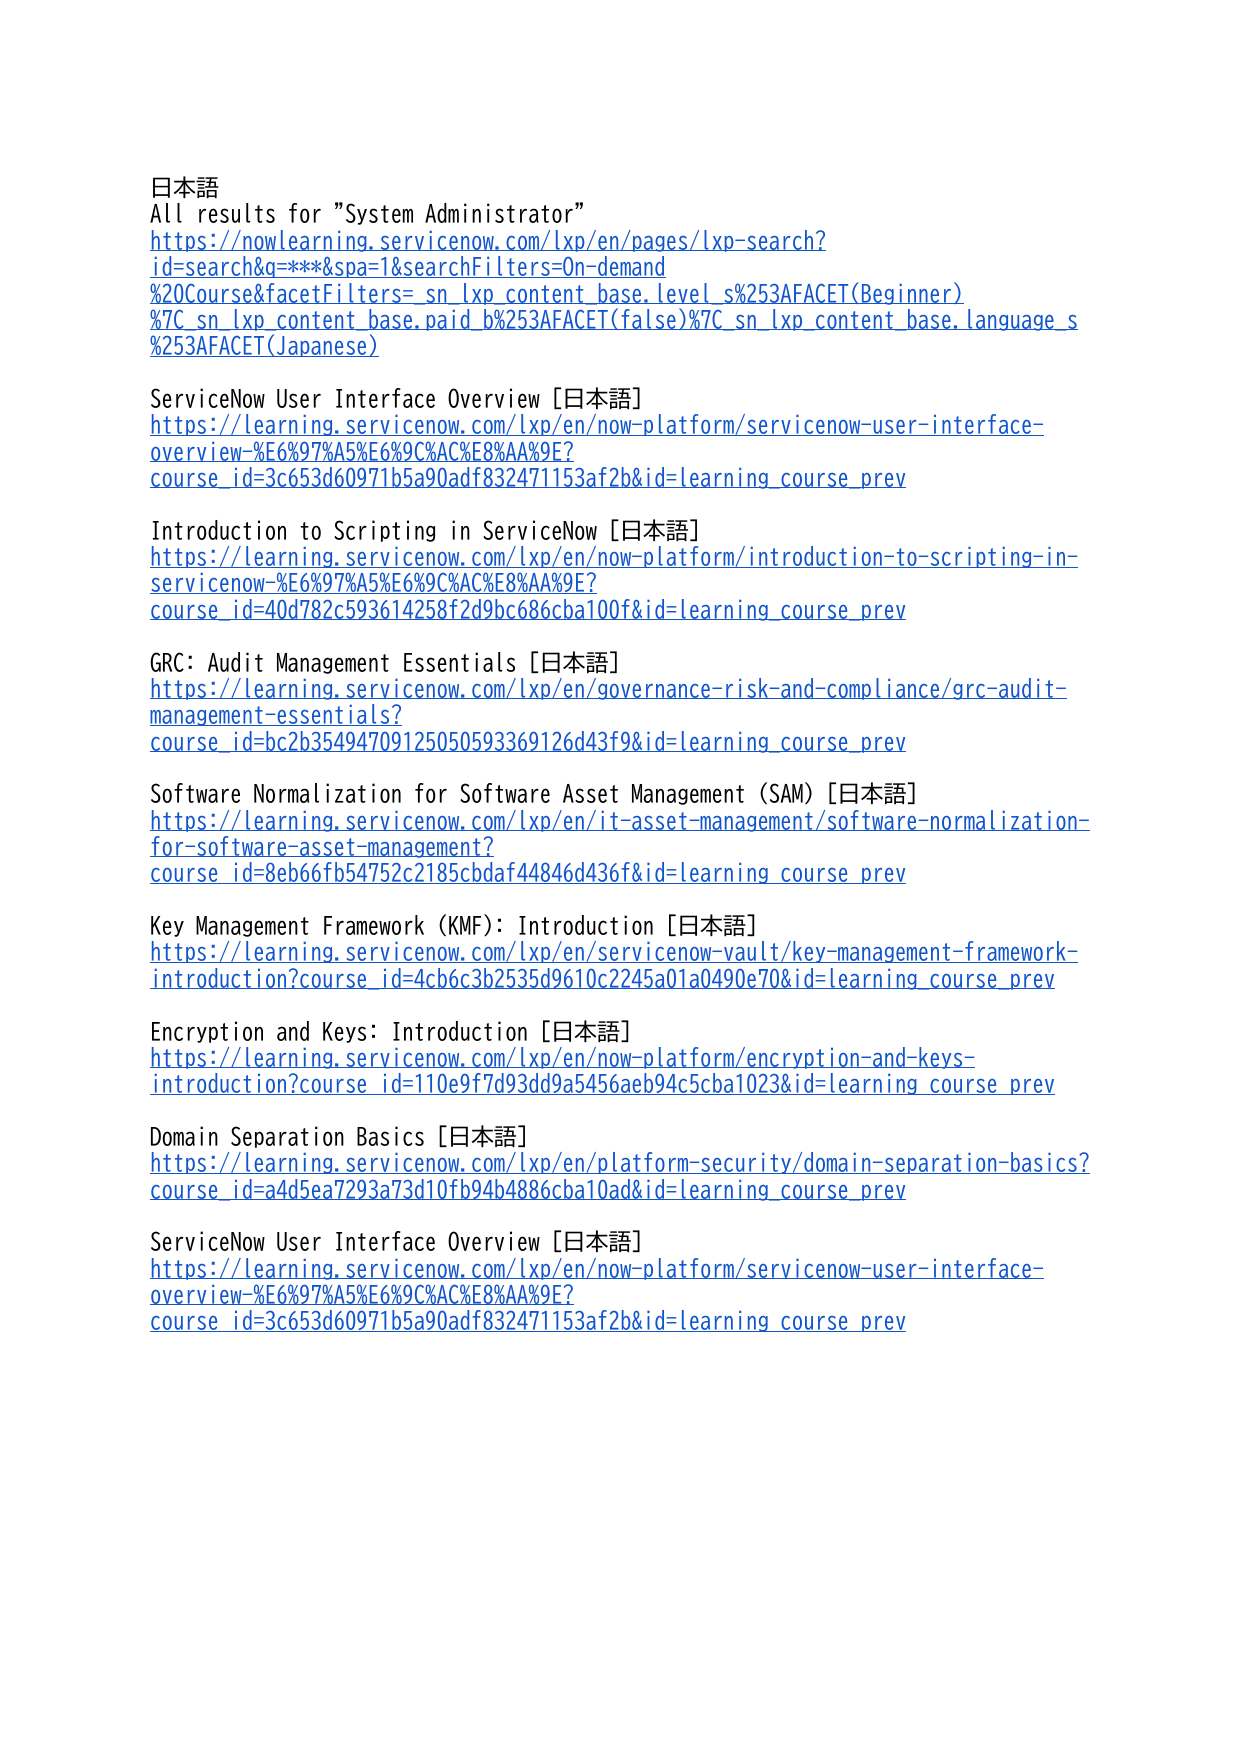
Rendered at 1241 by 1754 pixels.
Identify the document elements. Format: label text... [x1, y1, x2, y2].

text All results for "System Administrator" [150, 203, 1090, 226]
text https://learning.servicenow.com/lxp/en/it-asset-management/software-normalization-for-software-asset-management?course_id=8eb66fb54752c2185cbdaf44846d436f&id=learning_course_prev [150, 831, 1090, 884]
text https://learning.servicenow.com/lxp/en/servicenow-vault/key-management-framework-introduction?course_id=4cb6c3b2535d9610c2245a01a0490e70&id=learning_course_prev [150, 941, 1090, 990]
text 日本語 [150, 176, 1090, 199]
text https://learning.servicenow.com/lxp/en/now-platform/encryption-and-keys-introduction?course_id=110e9f7d93dd9a5456aeb94c5cba1023&id=learning_course_prev [150, 1046, 1090, 1095]
text https://learning.servicenow.com/lxp/en/platform-security/domain-separation-basics?course_id=a4d5ea7293a73d10fb94b4886cba10ad&id=learning_course_prev [150, 1151, 1090, 1173]
text https://learning.servicenow.com/lxp/en/now-platform/servicenow-user-interface-overview-%E6%97%A5%E6%9C%AC%E8%AA%9E?course_id=3c653d60971b5a90adf832471153af2b&id=learning_course_prev [150, 413, 1090, 489]
text ServiceNow User Interface Overview [日本語] [150, 387, 1090, 410]
text Encryption and Keys: Introduction [日本語] [150, 1020, 1090, 1043]
text Software Normalization for Software Asset Management (SAM) [日本語] [150, 782, 1090, 805]
text Key Management Framework (KMF): Introduction [日本語] [150, 914, 1090, 937]
text Domain Separation Basics [日本語] [150, 1125, 1090, 1148]
text https://nowlearning.servicenow.com/lxp/en/pages/lxp-search?id=search&q=***&spa=1&searchFilters=On-demand%20Course&facetFilters=_sn_lxp_content_base.level_s%253AFACET(Beginner)%7C_sn_lxp_content_base.paid_b%253AFACET(false)%7C_sn_lxp_content_base.language_s%253AFACET(Japanese) [150, 229, 1090, 357]
text GRC: Audit Management Essentials [日本語] [150, 651, 1090, 674]
text ServiceNow User Interface Overview [日本語] [150, 1231, 1090, 1253]
text https://learning.servicenow.com/lxp/en/it-asset-management/software-normalization-for-software-asset-management?course_id=8eb66fb54752c2185cbdaf44846d436f&id=learning_course_prev [150, 809, 1090, 830]
text https://learning.servicenow.com/lxp/en/platform-security/domain-separation-basics?course_id=a4d5ea7293a73d10fb94b4886cba10ad&id=learning_course_prev [150, 1174, 1090, 1201]
text Introduction to Scripting in ServiceNow [日本語] [150, 519, 1090, 542]
text https://learning.servicenow.com/lxp/en/now-platform/introduction-to-scripting-in-servicenow-%E6%97%A5%E6%9C%AC%E8%AA%9E?course_id=40d782c593614258f2d9bc686cba100f&id=learning_course_prev [150, 545, 1090, 621]
text https://learning.servicenow.com/lxp/en/governance-risk-and-compliance/grc-audit-management-essentials?course_id=bc2b35494709125050593369126d43f9&id=learning_course_prev [150, 677, 1090, 753]
text https://learning.servicenow.com/lxp/en/now-platform/servicenow-user-interface-overview-%E6%97%A5%E6%9C%AC%E8%AA%9E?course_id=3c653d60971b5a90adf832471153af2b&id=learning_course_prev [150, 1257, 1090, 1332]
